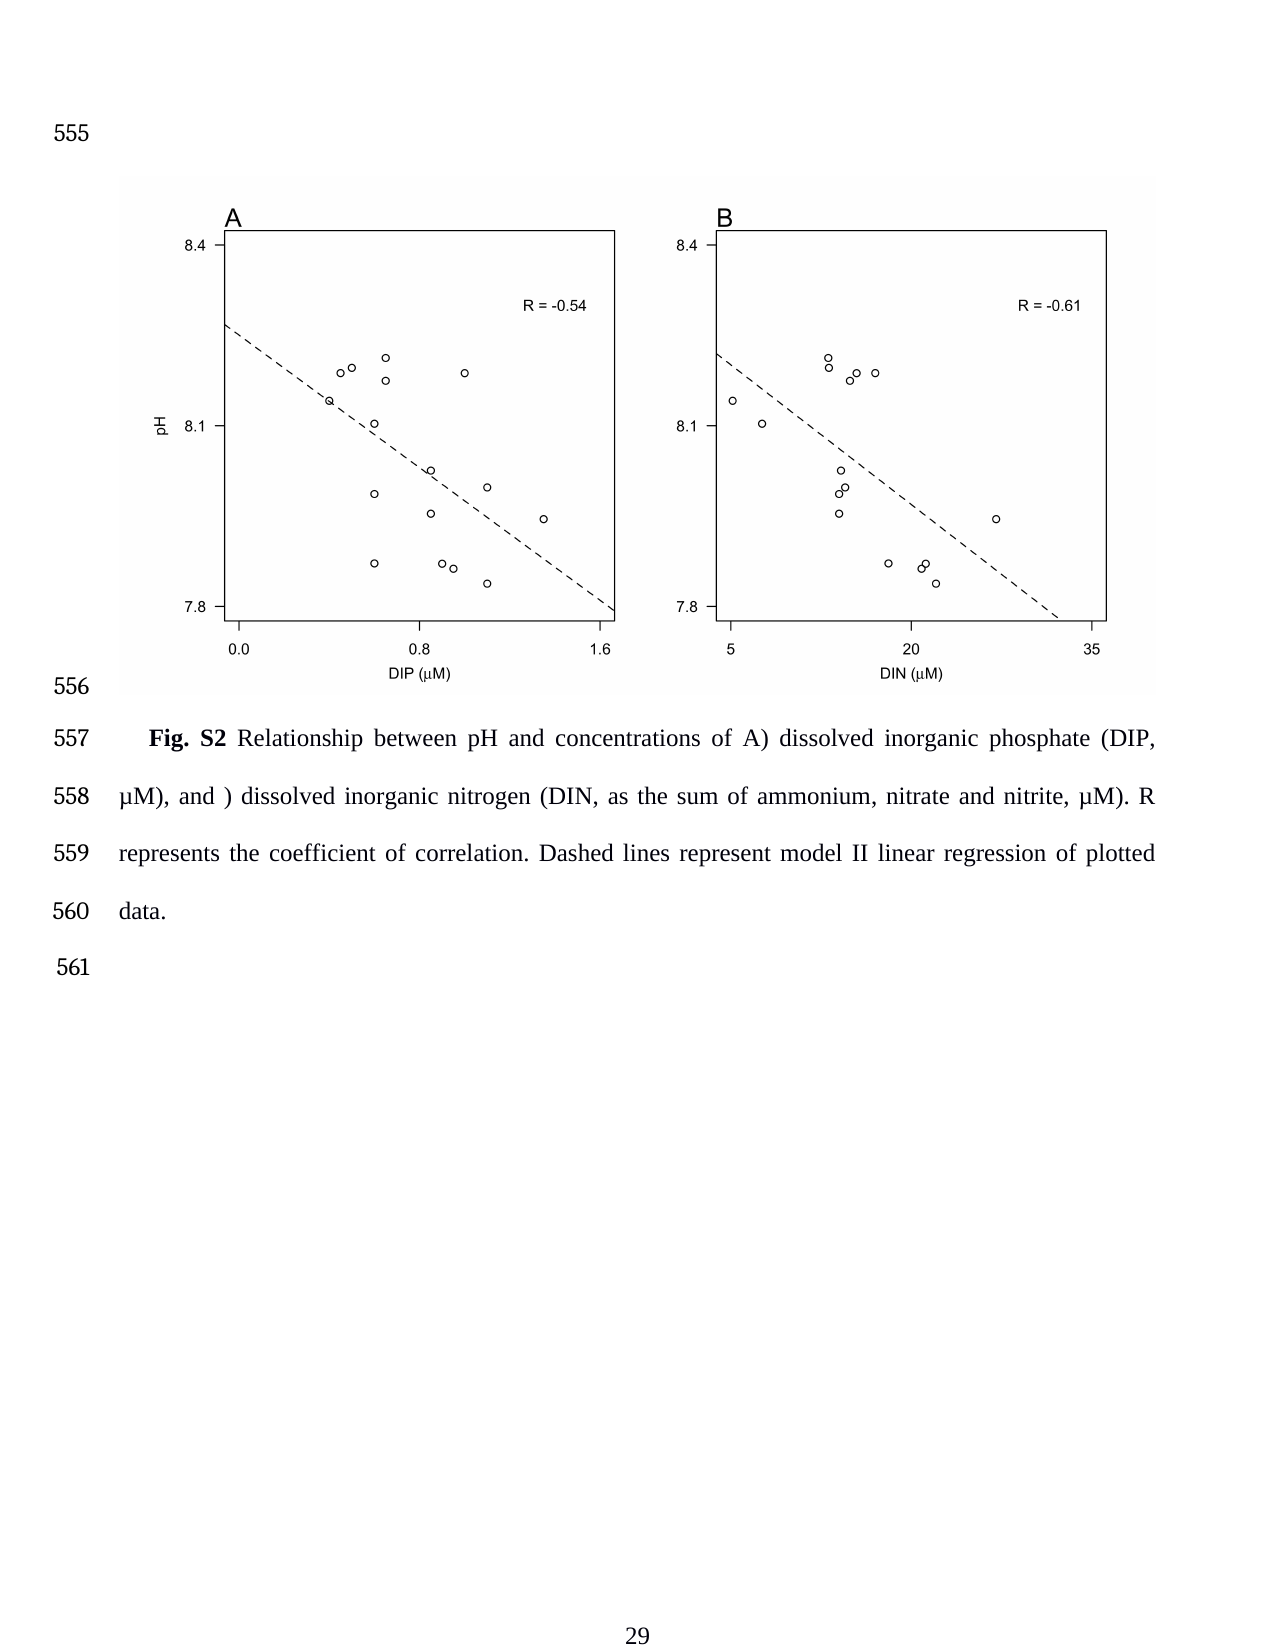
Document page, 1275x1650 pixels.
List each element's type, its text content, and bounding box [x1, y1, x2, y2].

picture [118, 176, 1157, 695]
text Fig. S2 Relationship between pH and concentrations of A) dissolved inorganic phosphate (DIP, µM), and ) dissolved inorganic nitrogen (DIN, as the sum of ammonium, nitrate and nitrite, µM). R represents the coefficient of correlation. Dashed lines represent model II linear regression of plotted data. [118, 723, 1156, 924]
